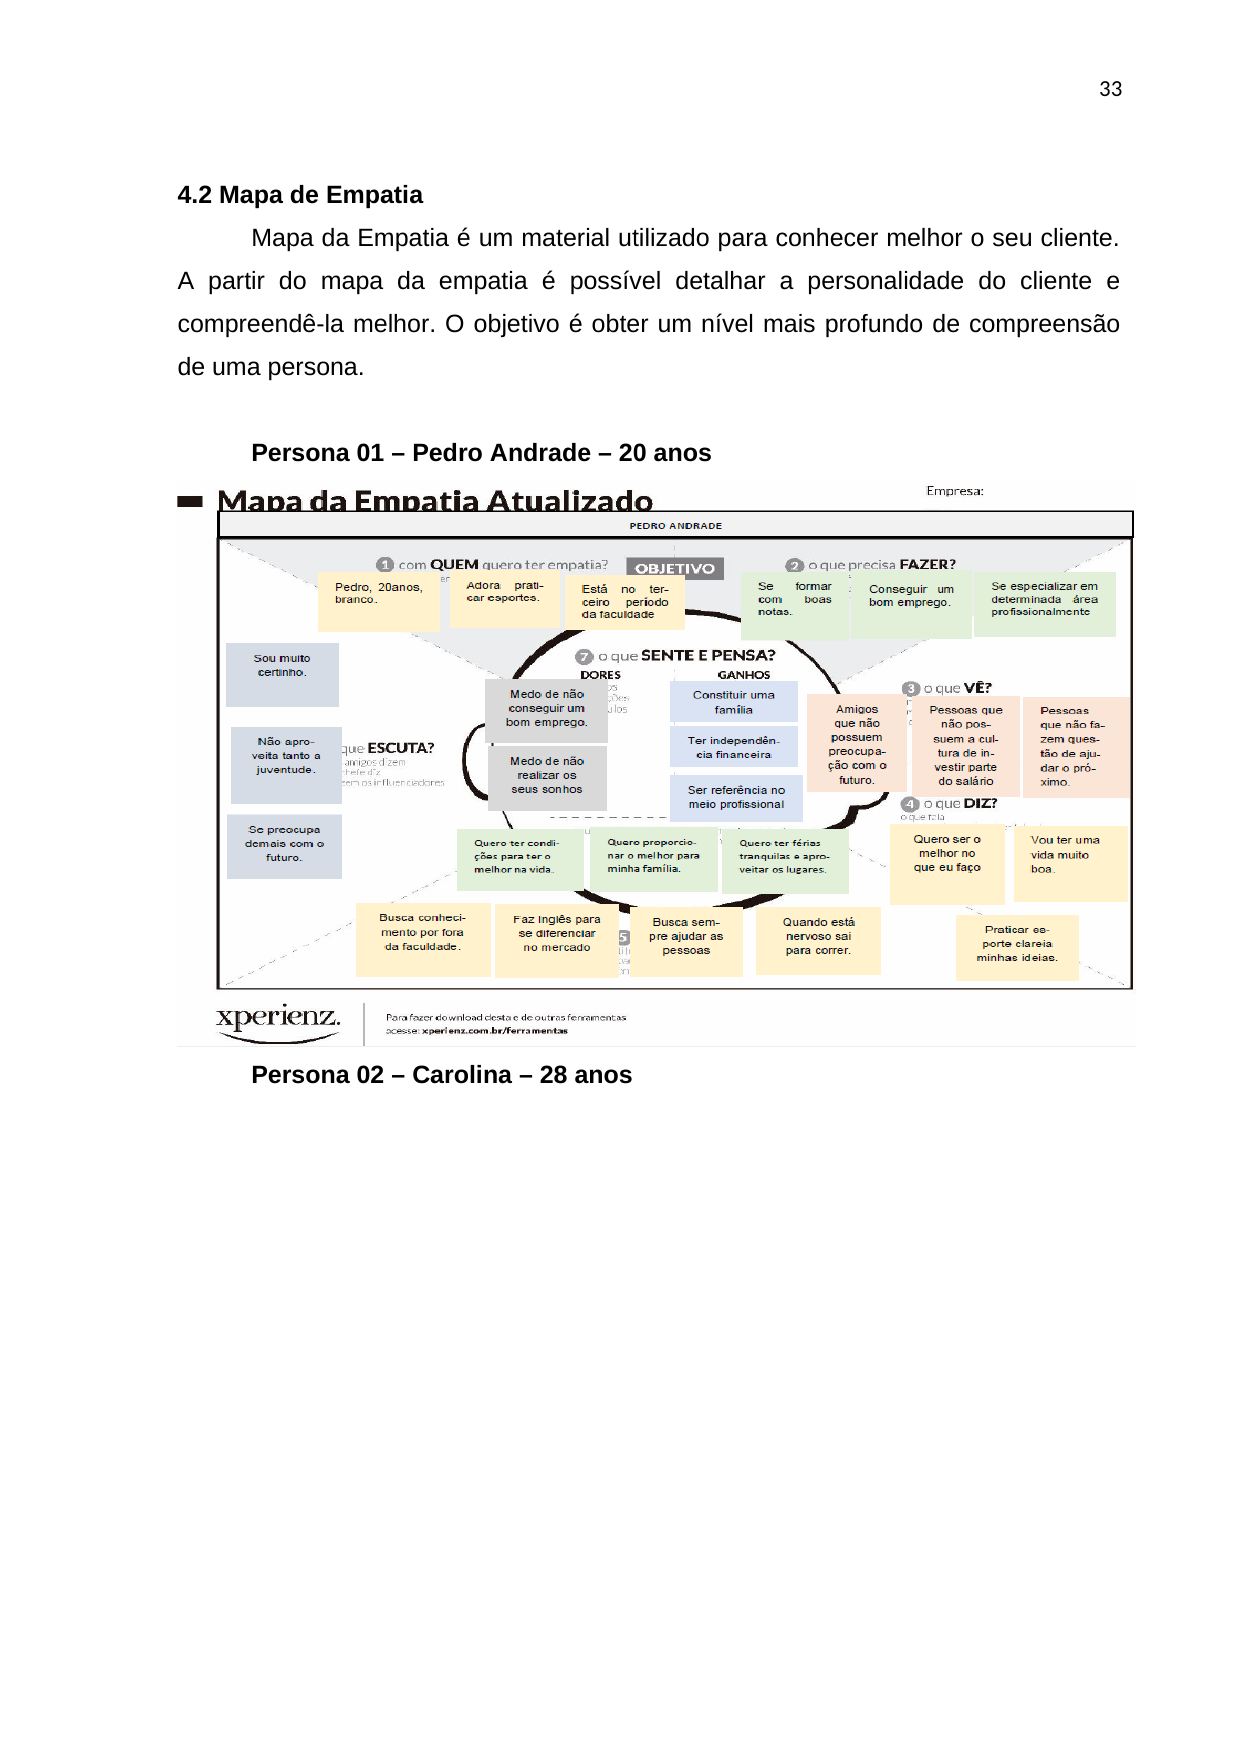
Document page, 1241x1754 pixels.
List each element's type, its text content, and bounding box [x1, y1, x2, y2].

subtitle 4.2 Mapa de Empatia [177, 179, 1122, 208]
text Mapa da Empatia é um material utilizado para conhecer melhor o seu cliente. A partir do mapa da empatia é possível detalhar a personalidade do cliente e compreendê-la melhor. O objetivo é obter um nível mais profundo de compreensão de uma persona. [177, 223, 1122, 381]
text Persona 01 – Pedro Andrade – 20 anos [177, 438, 1122, 467]
text Persona 02 – Carolina – 28 anos [177, 1060, 1122, 1089]
picture [177, 481, 1136, 1047]
